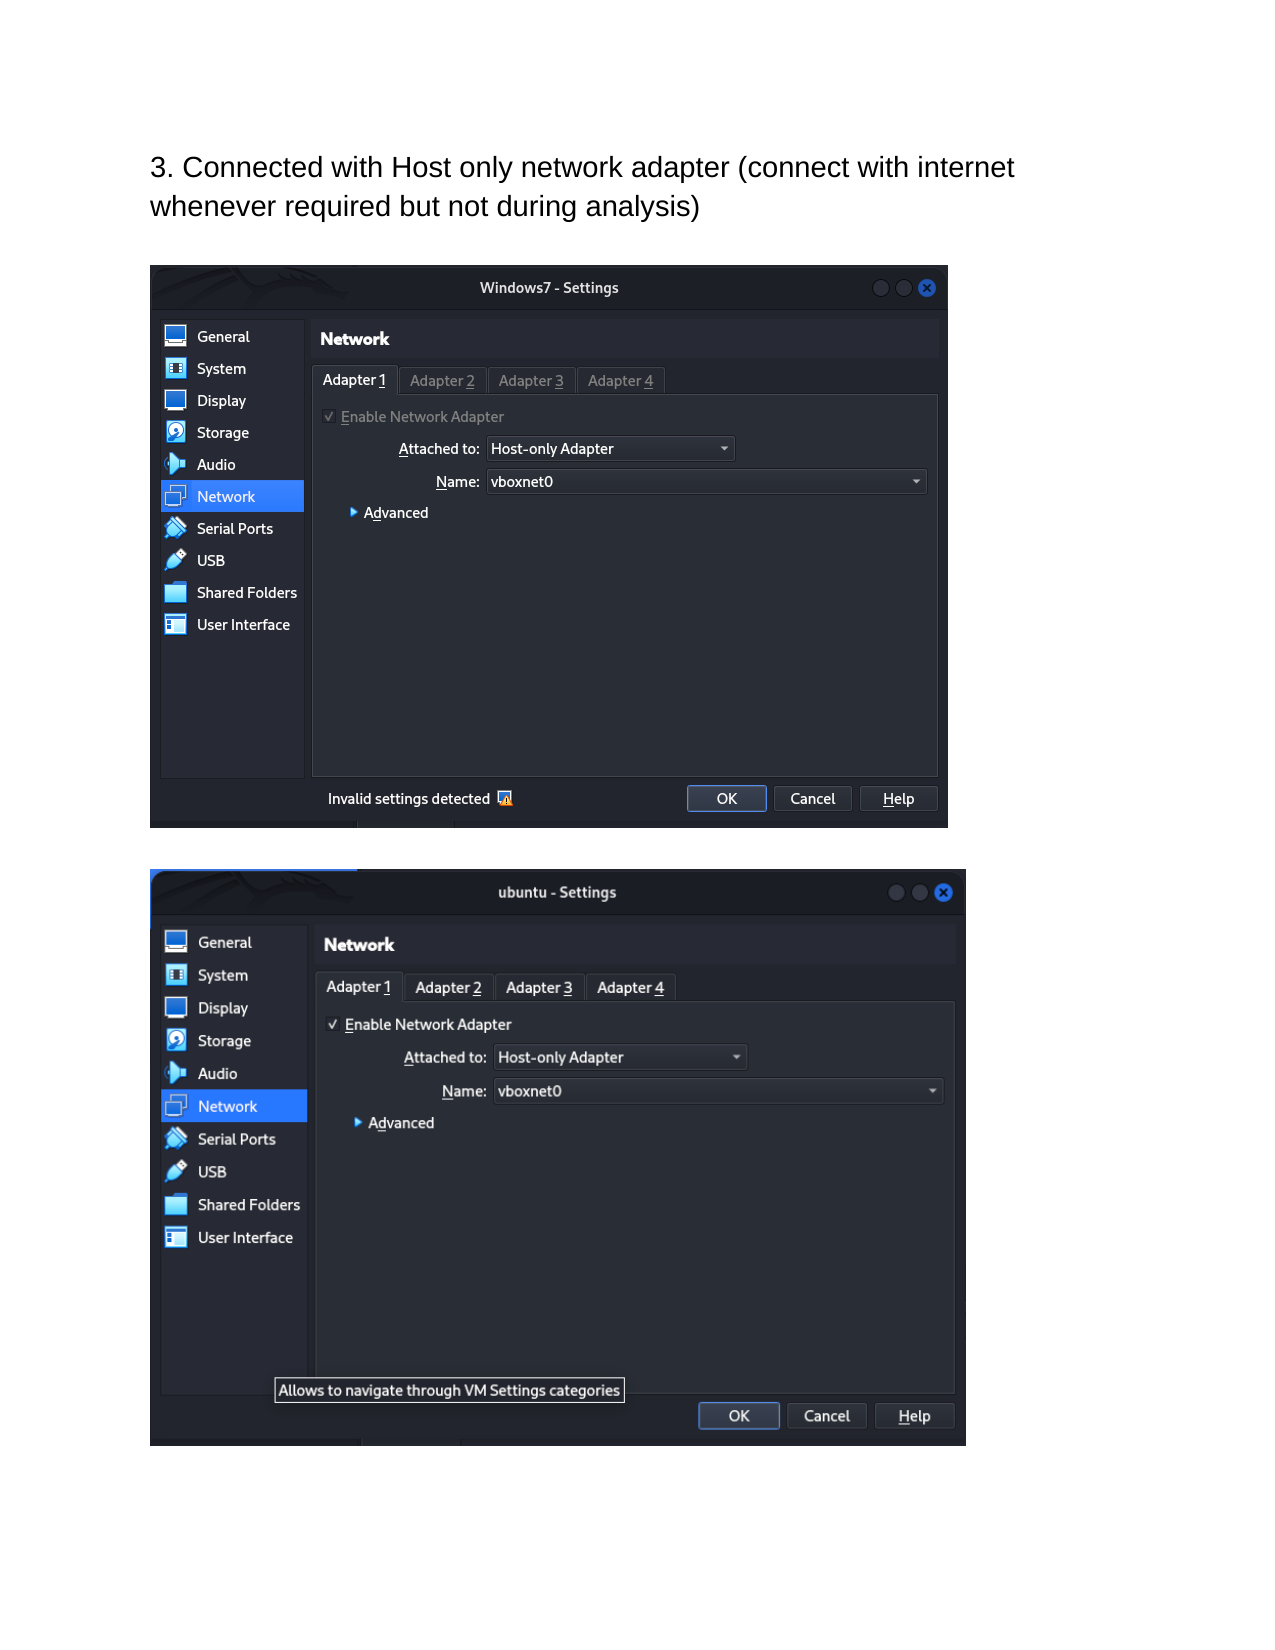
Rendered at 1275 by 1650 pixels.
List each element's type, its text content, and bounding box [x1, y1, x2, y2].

picture [150, 869, 966, 1446]
picture [150, 265, 948, 828]
text 3. Connected with Host only network adapter (connect with internet whenever required but not during analysis) [150, 150, 1125, 222]
